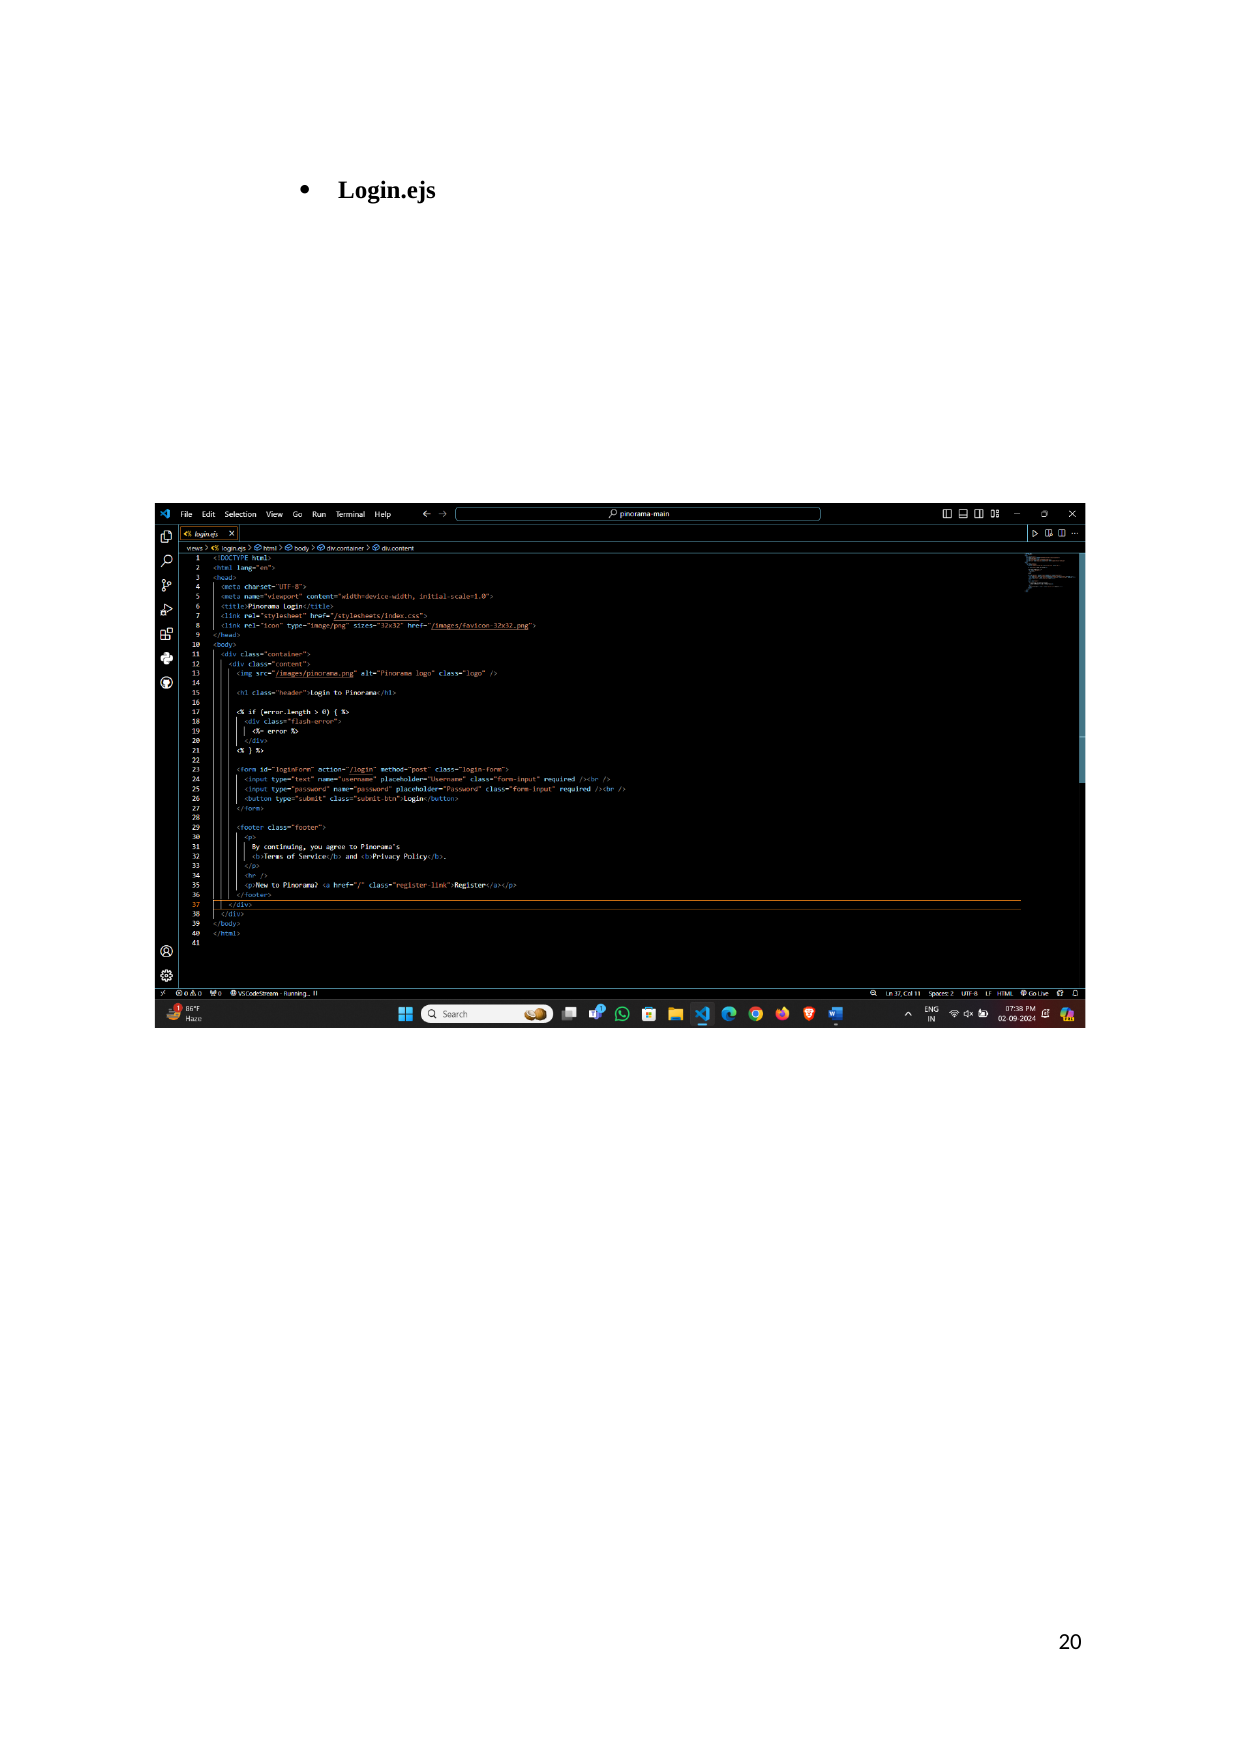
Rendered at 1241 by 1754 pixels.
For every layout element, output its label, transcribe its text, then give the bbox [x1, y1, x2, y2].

picture [154, 503, 1086, 1028]
list Login.ejs [300, 175, 1081, 204]
